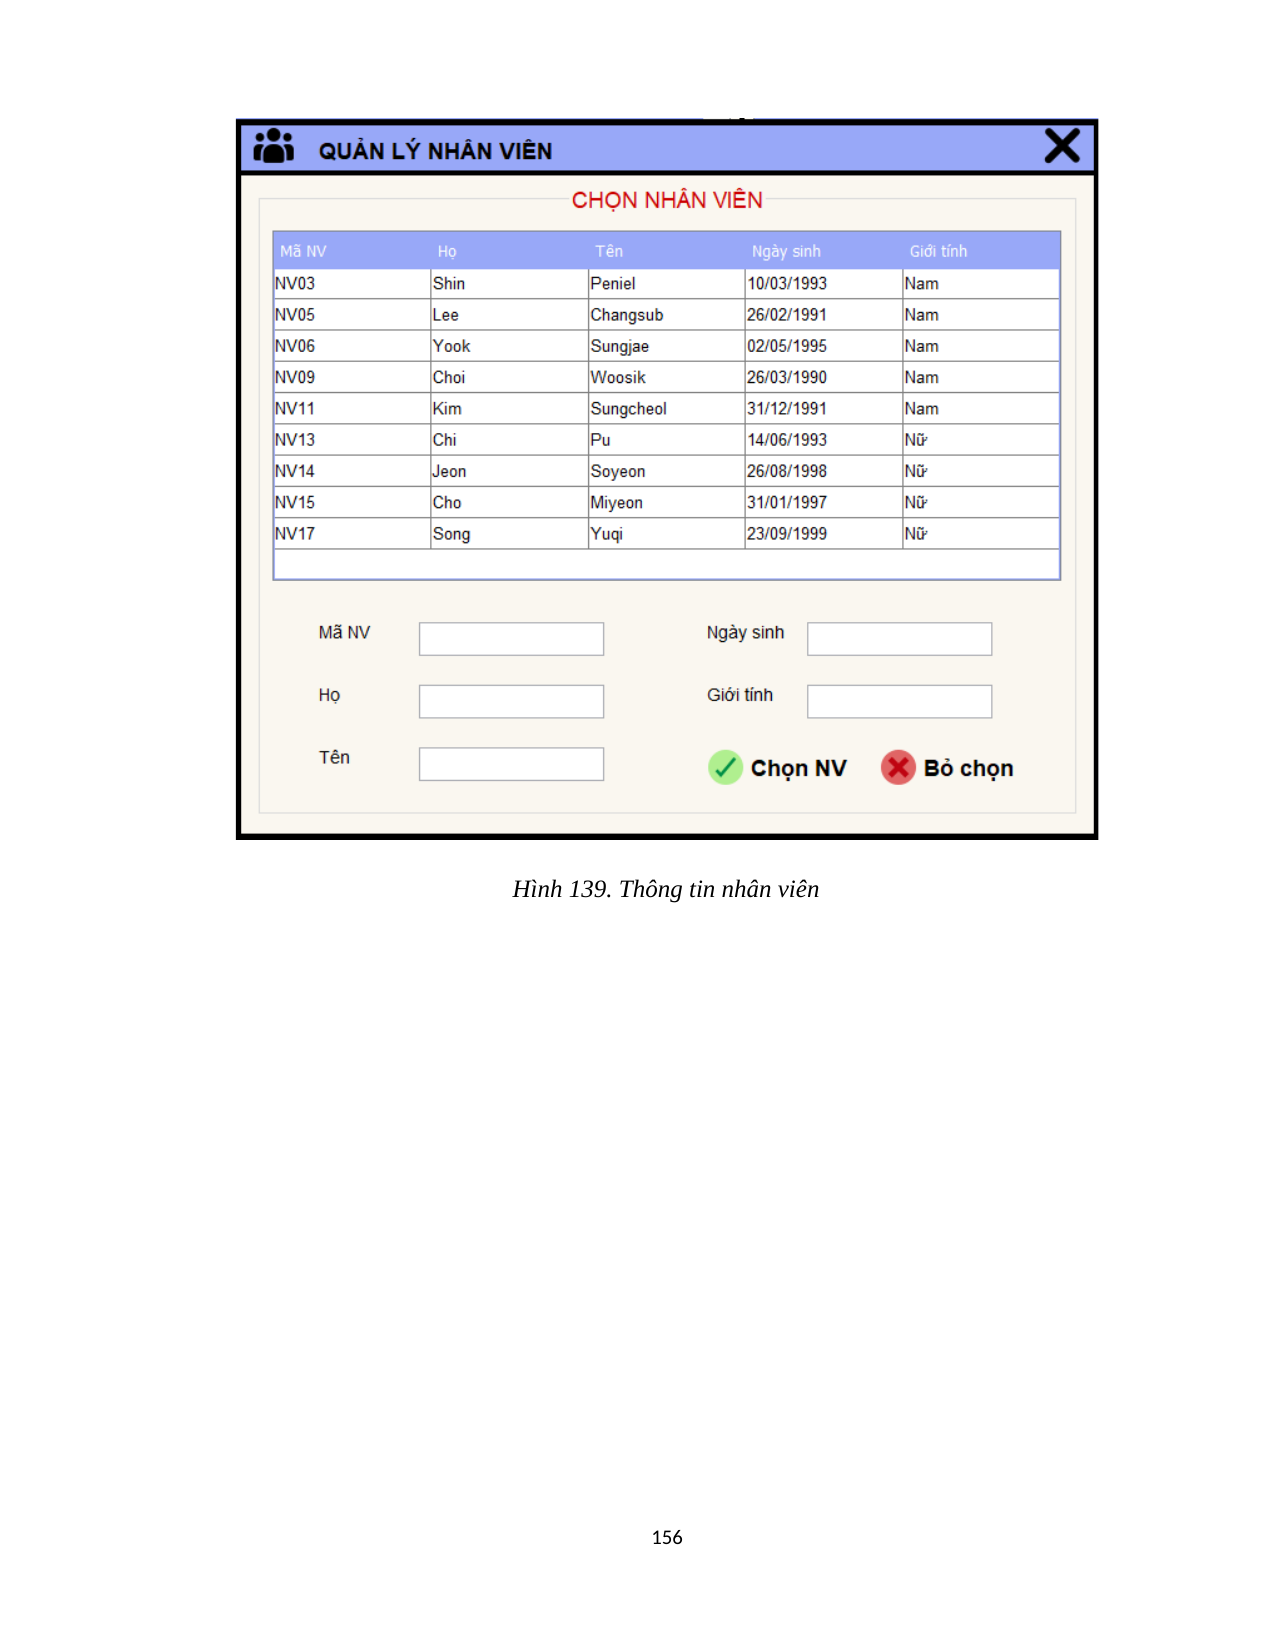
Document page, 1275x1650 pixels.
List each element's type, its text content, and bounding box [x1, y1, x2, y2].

picture [235, 118, 1099, 840]
